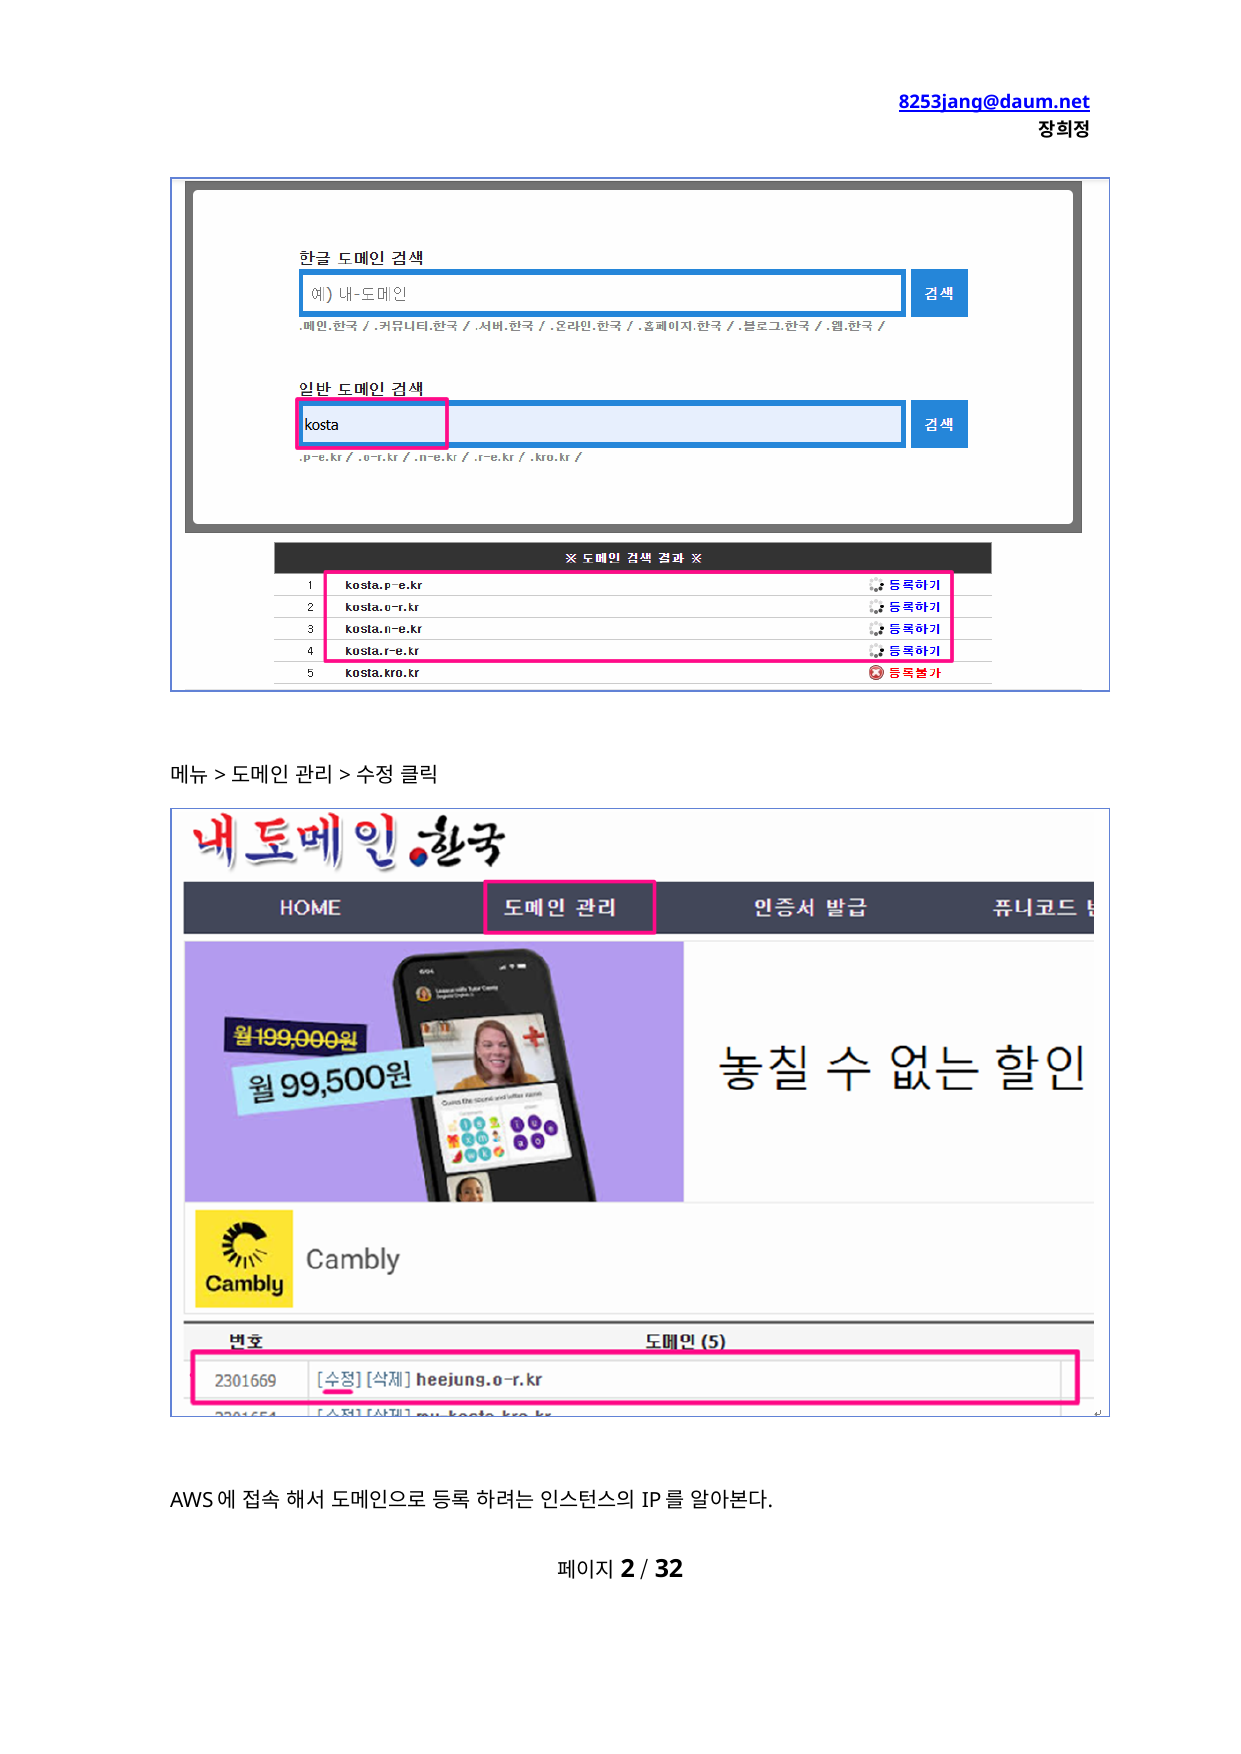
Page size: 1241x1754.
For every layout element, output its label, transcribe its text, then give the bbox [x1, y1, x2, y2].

text AWS에 접속 해서 도메인으로 등록 하려는 인스턴스의 IP를 알아본다. [150, 1483, 1090, 1514]
text 메뉴 > 도메인 관리 > 수정 클릭 [150, 758, 1090, 788]
picture [172, 179, 1109, 690]
picture [172, 809, 1109, 1416]
